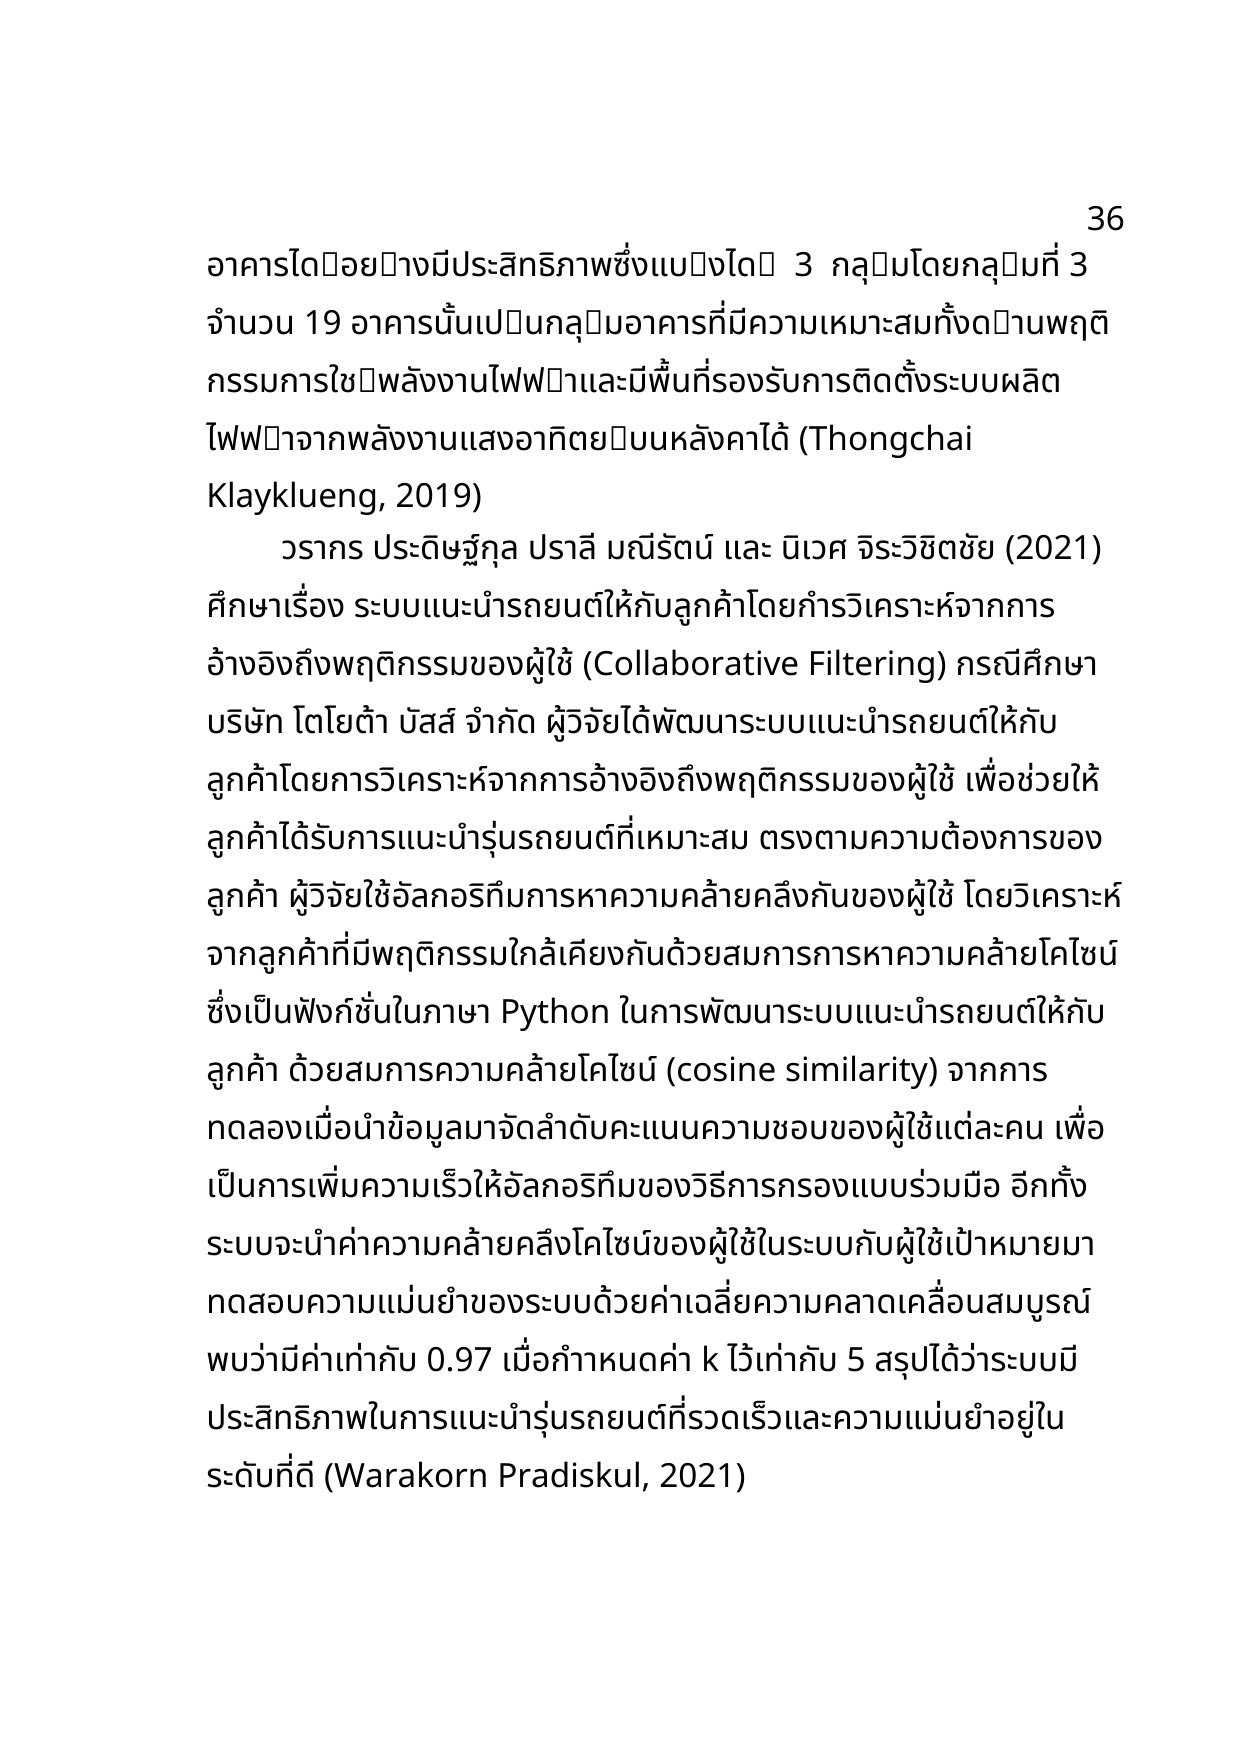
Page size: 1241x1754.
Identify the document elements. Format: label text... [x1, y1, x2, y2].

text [206, 240, 1125, 517]
text วรากร ประดิษฐ์กุล ปราลี มณีรัตน์ และ นิเวศ จิระวิชิตชัย (2021) ศึกษาเรื่อง ระบบแนะนํารถยนต์ให้กับลูกค้าโดยกํารวิเคราะห์จากการอ้างอิงถึงพฤติกรรมของผู้ใช้ (Collaborative Filtering) กรณีศึกษาบริษัท โตโยต้า บัสส์ จำกัด ผู้วิจัยได้พัฒนาระบบแนะนำรถยนต์ให้กับลูกค้าโดยการวิเคราะห์จากการอ้างอิงถึงพฤติกรรมของผู้ใช้ เพื่อช่วยให้ลูกค้าได้รับการแนะนำรุ่นรถยนต์ที่เหมาะสม ตรงตามความต้องการของลูกค้า ผู้วิจัยใช้อัลกอริทึมการหาความคล้ายคลึงกันของผู้ใช้ โดยวิเคราะห์จากลูกค้าที่มีพฤติกรรมใกล้เคียงกันด้วยสมการการหาความคล้ายโคไซน์ ซึ่งเป็นฟังก์ชั่นในภาษา Python ในการพัฒนาระบบแนะนำรถยนต์ให้กับลูกค้า ด้วยสมการความคล้ายโคไซน์ (cosine similarity) จากการทดลองเมื่อนำข้อมูลมาจัดลำดับคะแนนความชอบของผู้ใช้แต่ละคน เพื่อเป็นการเพิ่มความเร็วให้อัลกอริทึมของวิธีการกรองแบบร่วมมือ อีกทั้งระบบจะนำค่าความคล้ายคลึงโคไซน์ของผู้ใช้ในระบบกับผู้ใช้เป้าหมายมาทดสอบความแม่นยำของระบบด้วยค่าเฉลี่ยความคลาดเคลื่อนสมบูรณ์ พบว่ามีค่าเท่ากับ 0.97 เมื่อกำาหนดค่า k ไว้เท่ากับ 5 สรุปได้ว่าระบบมีประสิทธิภาพในการแนะนำรุ่นรถยนต์ที่รวดเร็วและความแม่นยำอยู่ในระดับที่ดี [206, 524, 1125, 1502]
